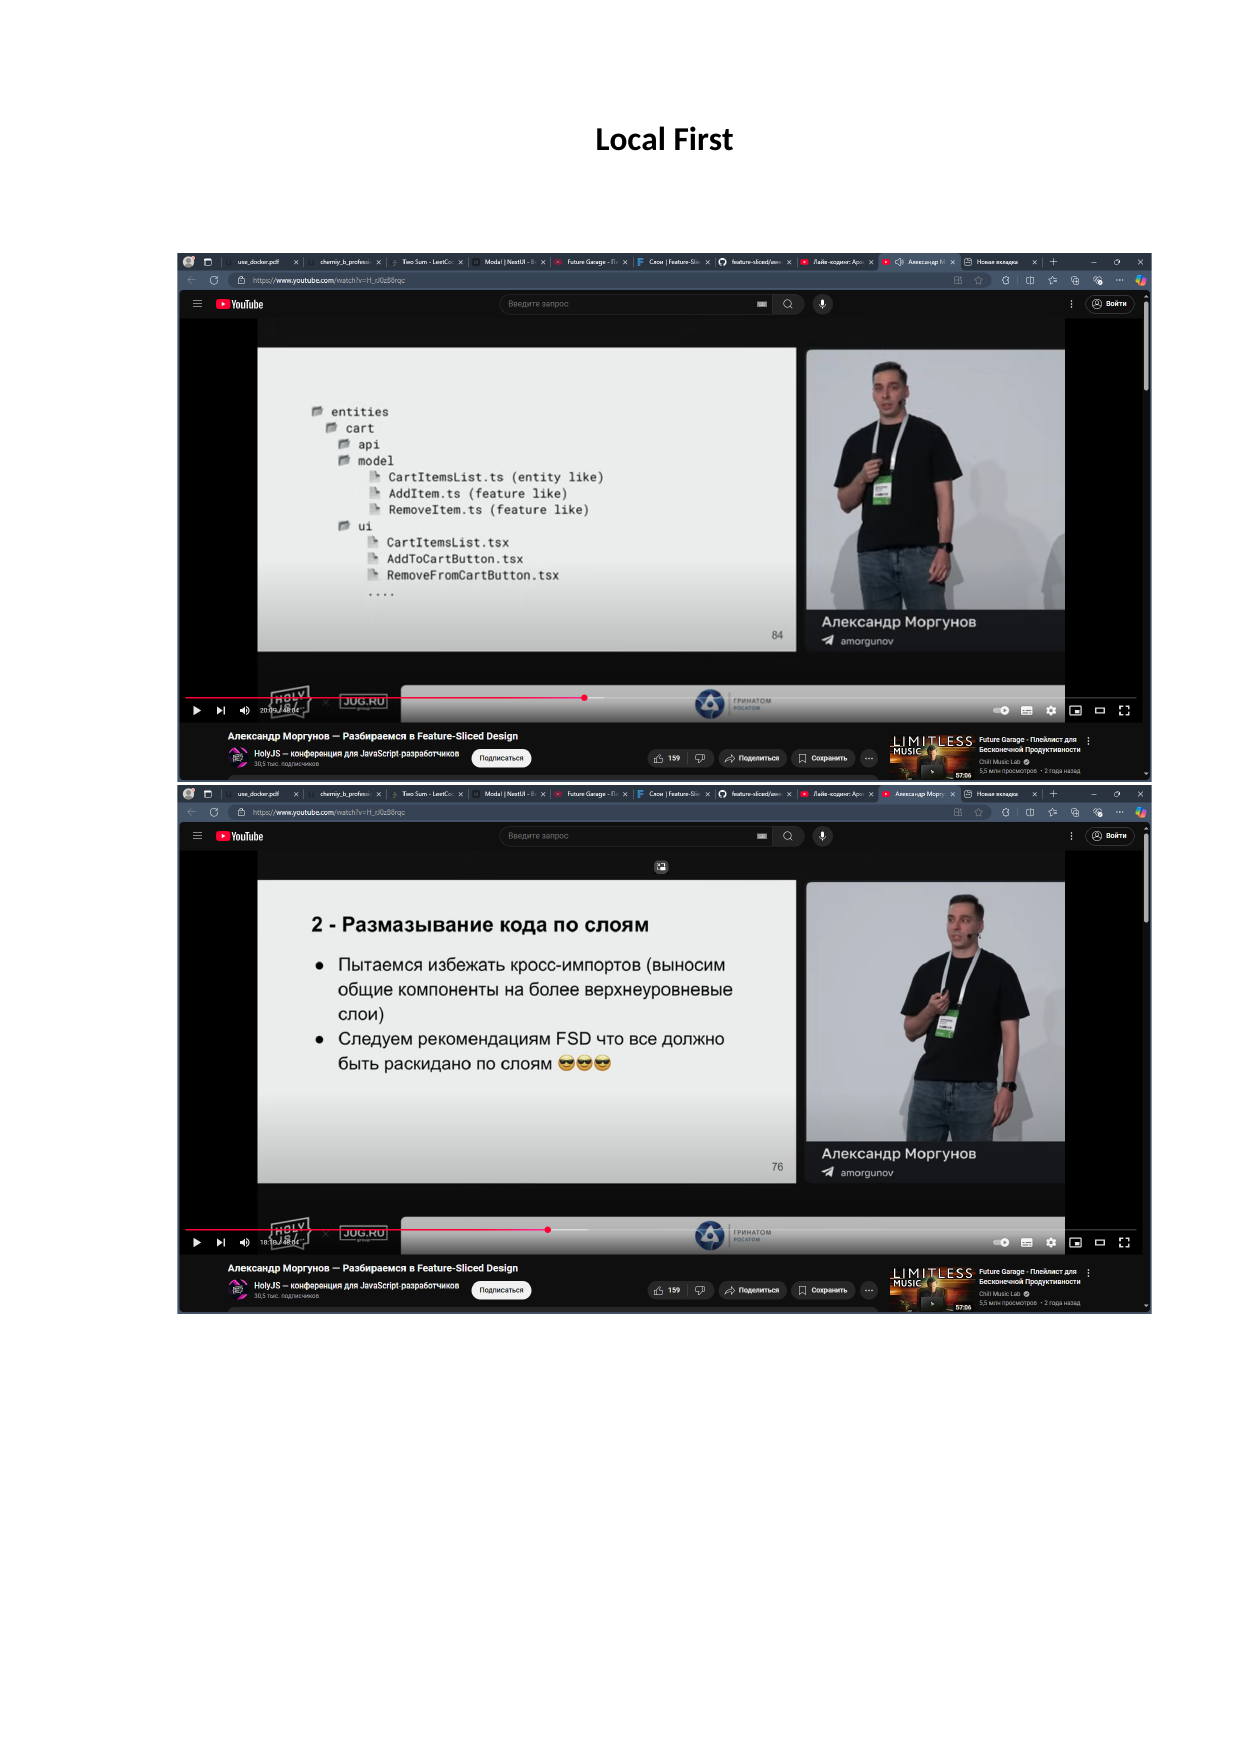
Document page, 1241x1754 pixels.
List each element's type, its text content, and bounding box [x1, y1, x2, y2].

picture [177, 785, 1152, 1314]
picture [177, 253, 1152, 782]
text Local First [177, 118, 1152, 159]
